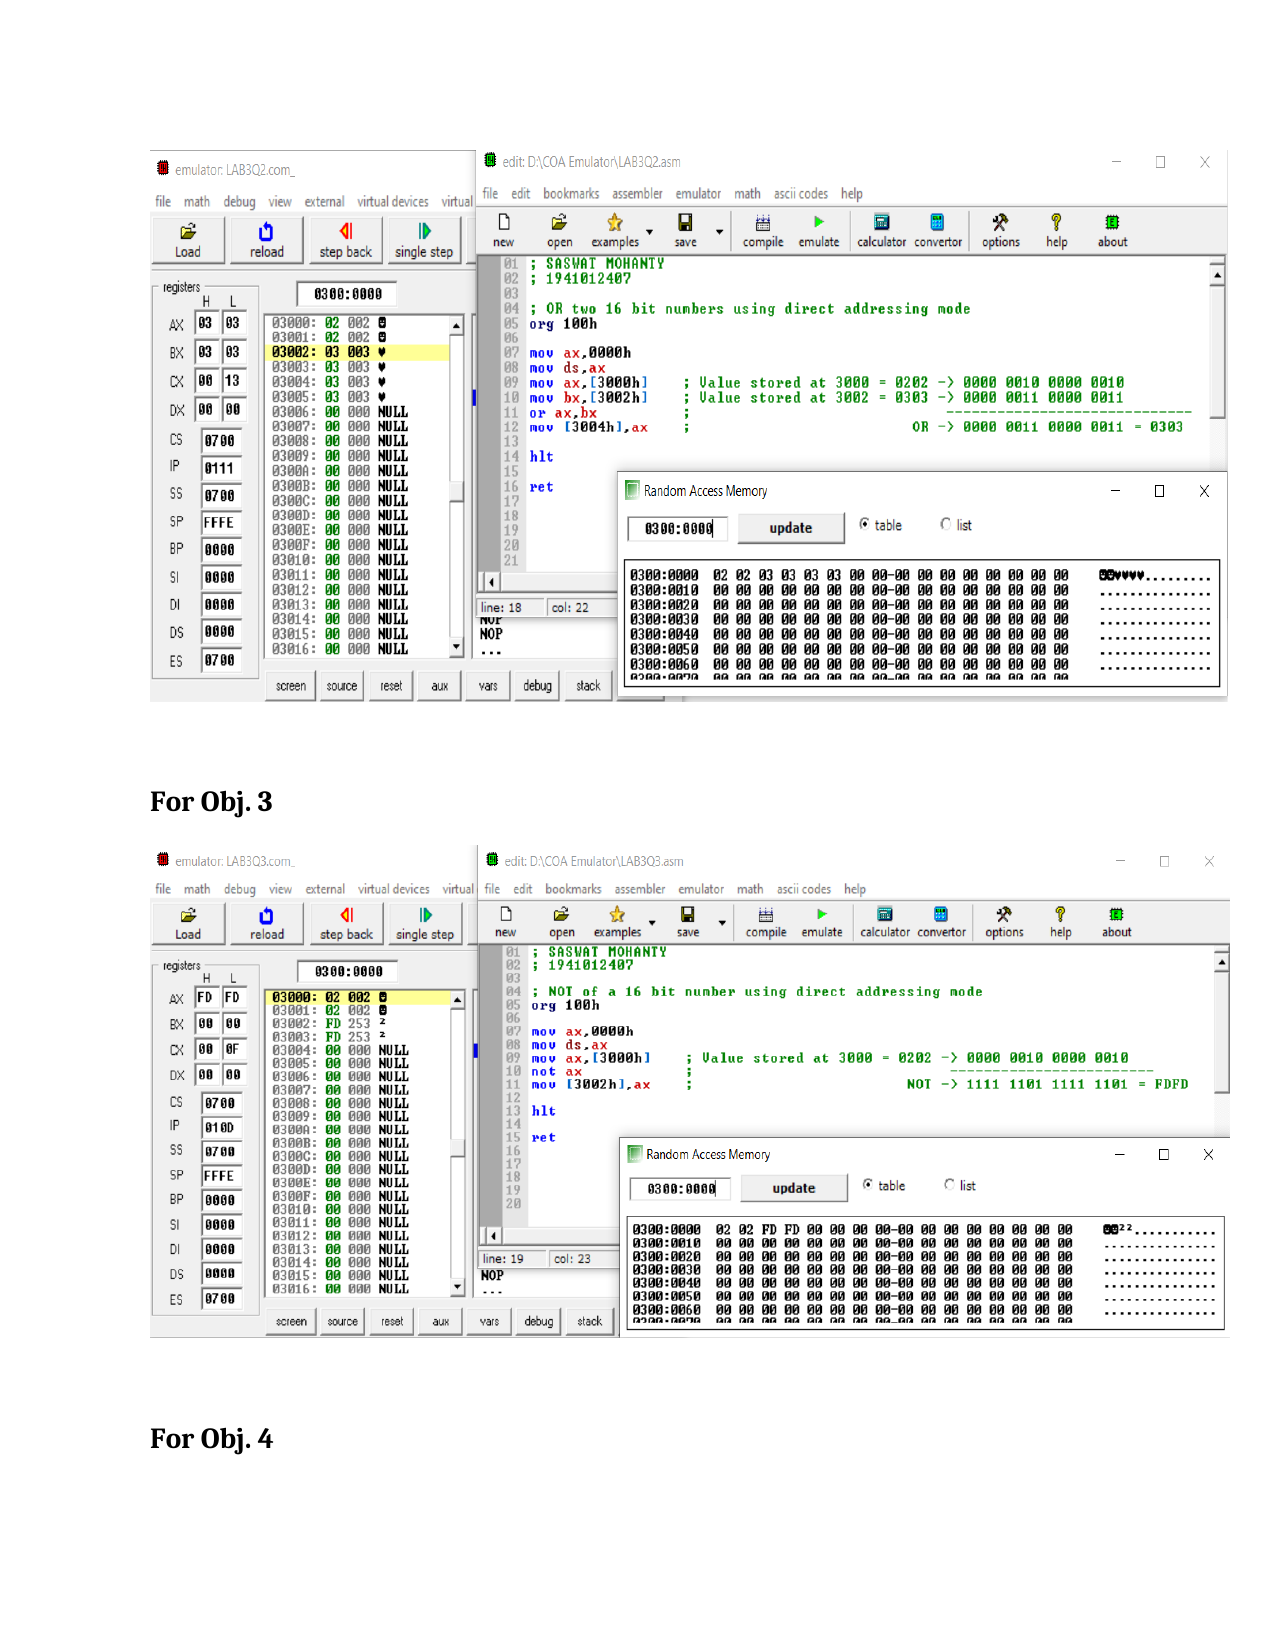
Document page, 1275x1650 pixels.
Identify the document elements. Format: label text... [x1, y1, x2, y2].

picture [150, 845, 1230, 1338]
text For Obj. 4 [150, 1422, 1125, 1455]
text For Obj. 3 [150, 786, 1125, 819]
picture [150, 150, 1228, 702]
